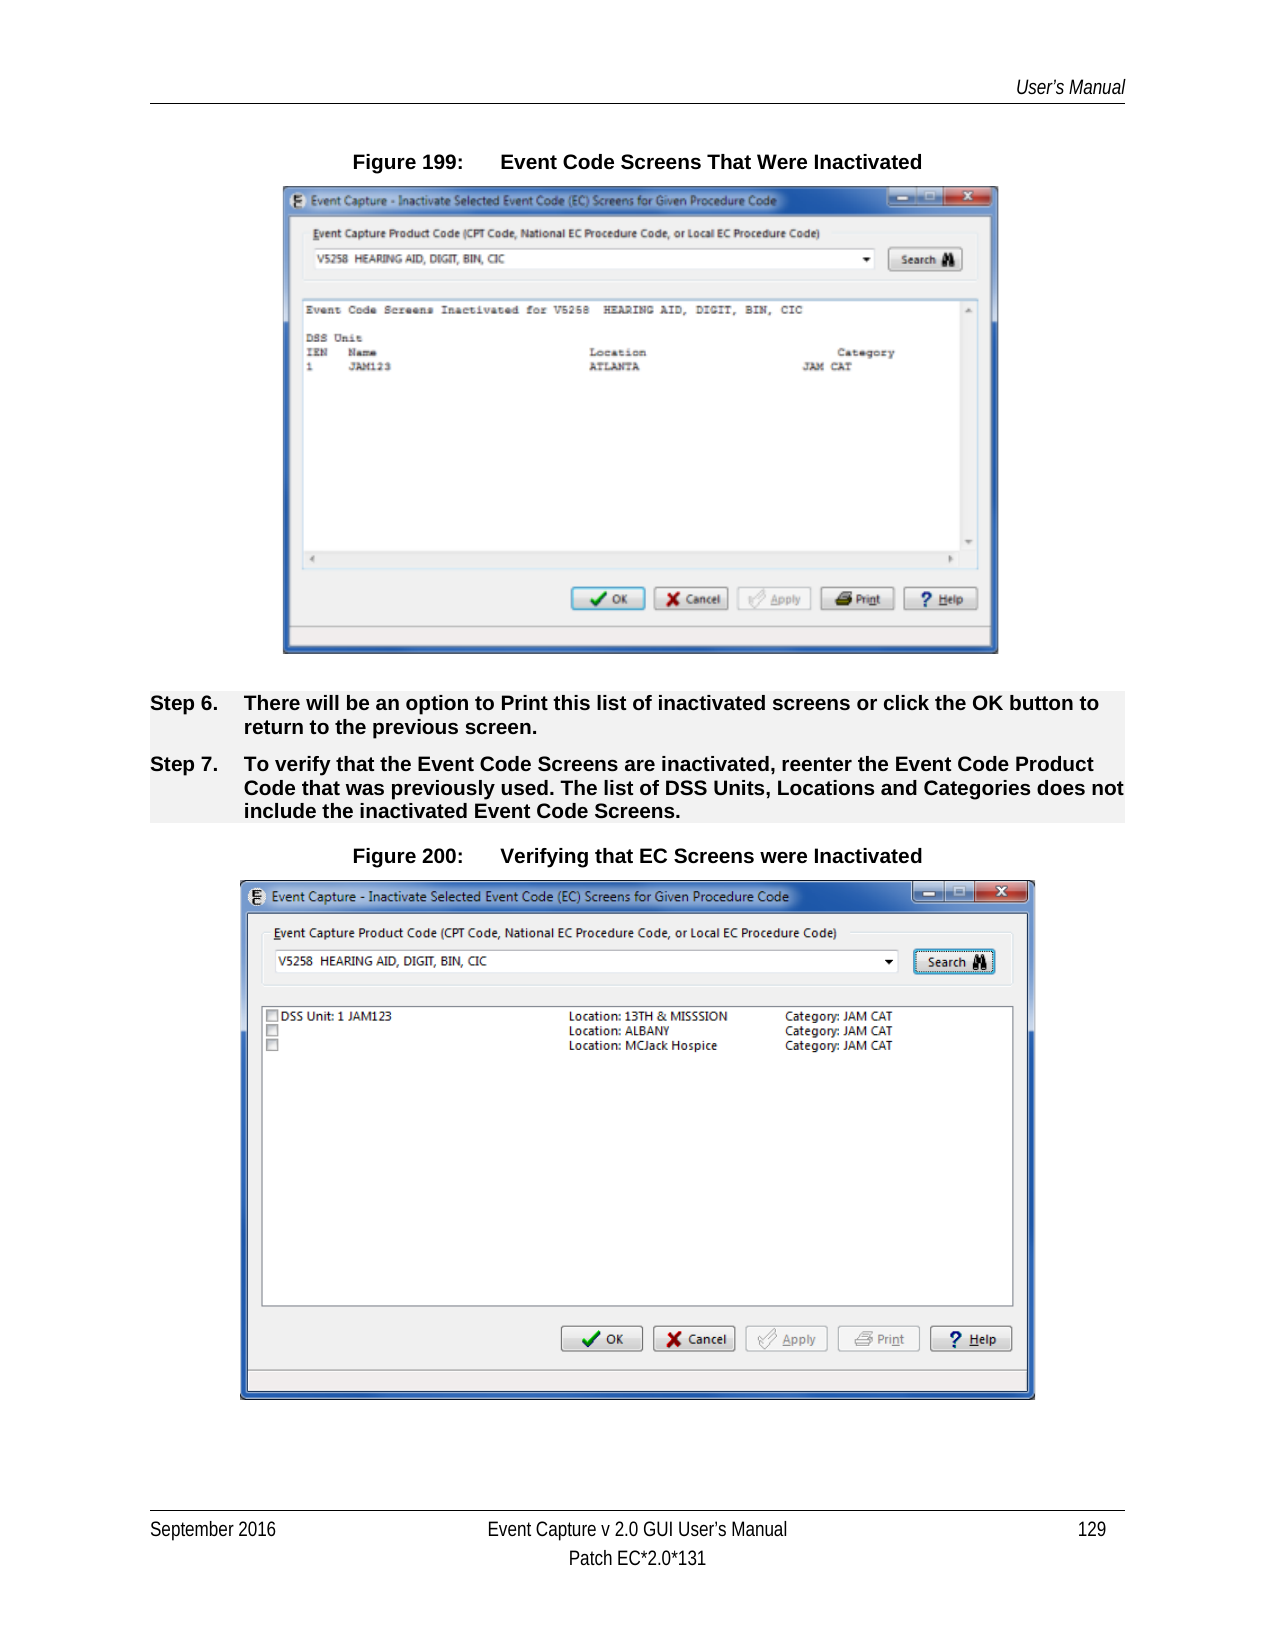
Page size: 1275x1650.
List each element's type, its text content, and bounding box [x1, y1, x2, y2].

text To verify that the Event Code Screens are inactivated, reenter the Event Code Product Code that was previously used. The list of DSS Units, Locations and Categories does not include the inactivated Event Code Screens. [150, 751, 1125, 823]
text Verifying that EC Screens were Inactivated [150, 844, 1125, 868]
picture [282, 186, 999, 654]
picture [240, 880, 1036, 1400]
text Event Code Screens That Were Inactivated [150, 150, 1125, 174]
text There will be an option to Print this list of inactivated screens or click the OK button to return to the previous screen. [150, 691, 1125, 739]
